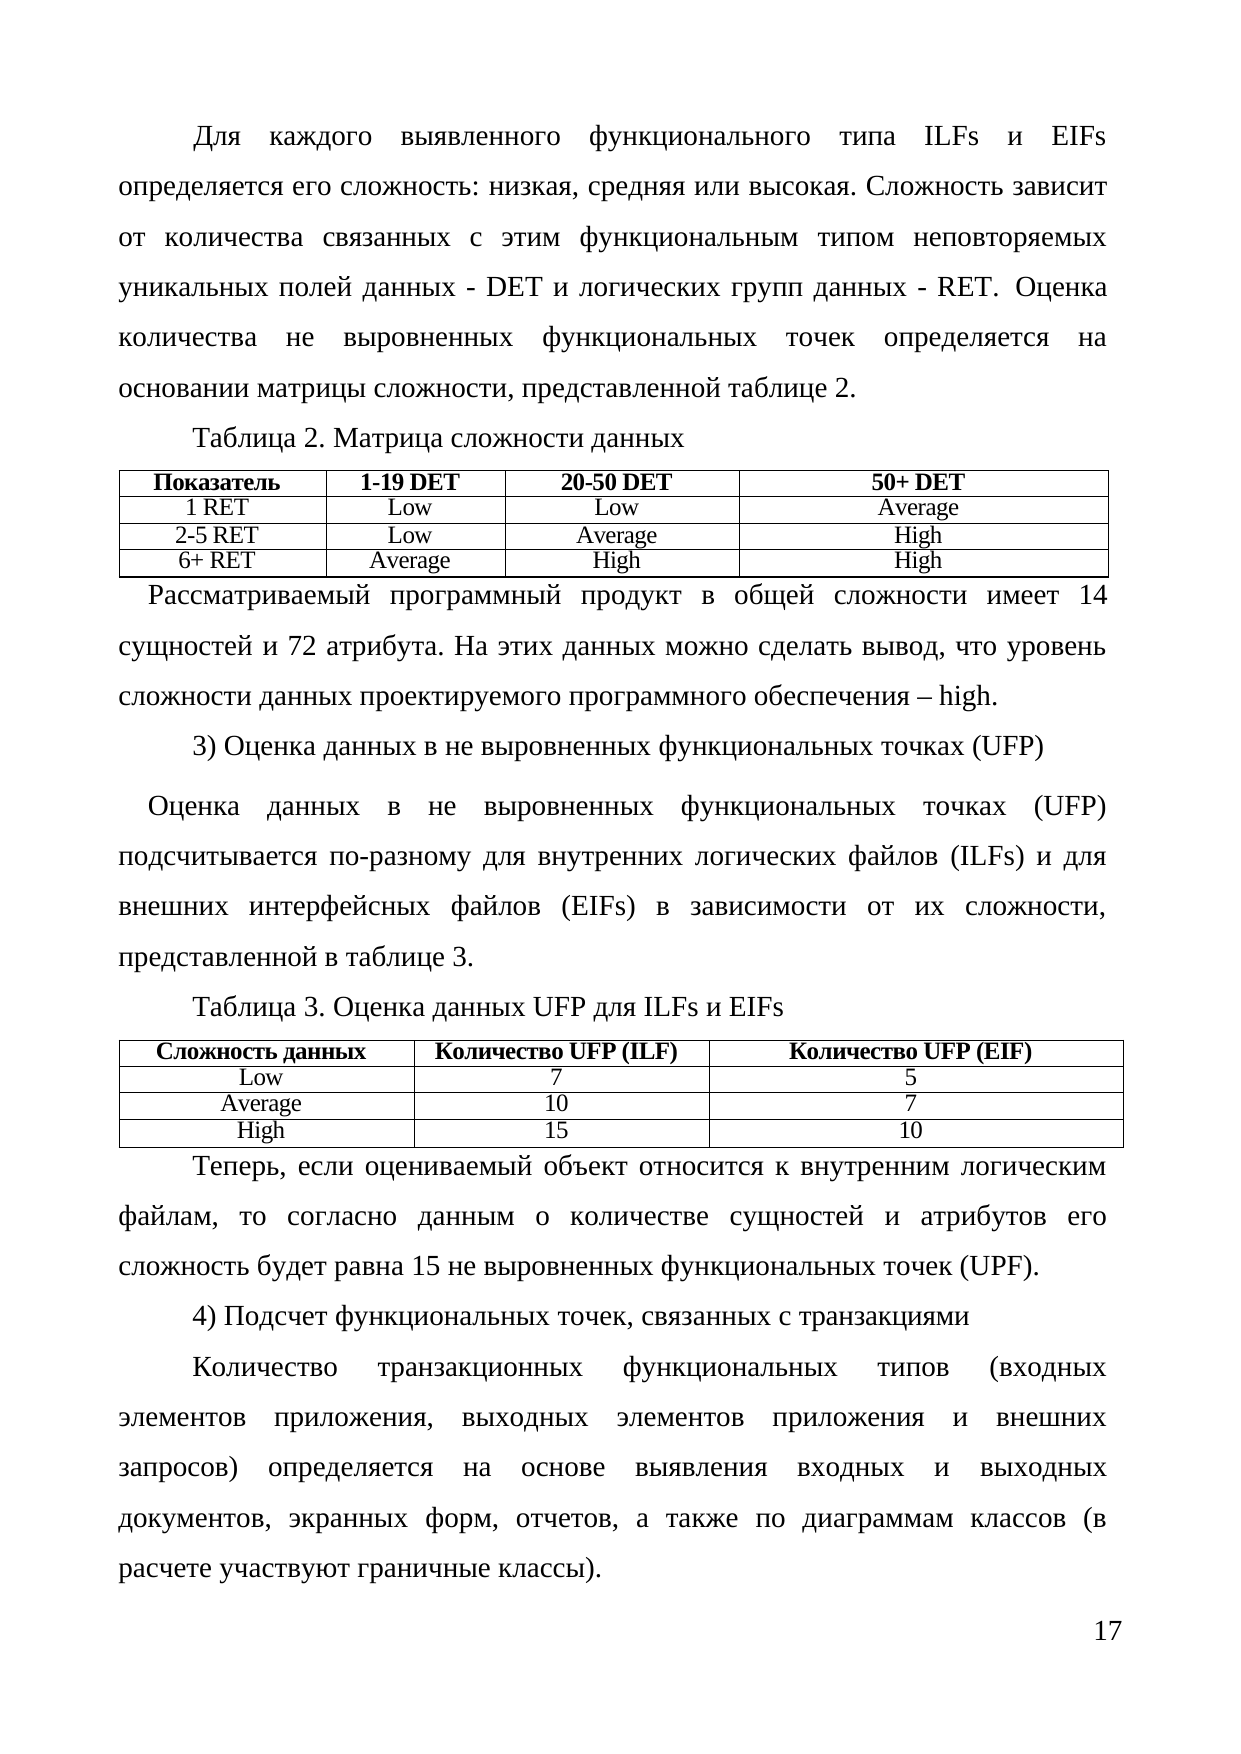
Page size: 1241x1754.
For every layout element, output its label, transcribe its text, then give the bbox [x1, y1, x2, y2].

text Таблица 3. Оценка данных UFP для ILFs и EIFs [118, 989, 1104, 1023]
table_cell High [506, 550, 739, 576]
table_cell Average [740, 497, 1108, 523]
text Рассматриваемый программный продукт в общей сложности имеет 14 сущностей и 72 атрибута. На этих данных можно сделать вывод, что уровень сложности данных проектируемого программного обеспечения – high. [118, 577, 1107, 712]
table_cell Low [120, 1067, 414, 1092]
table_cell 10 [415, 1093, 709, 1119]
table_cell Average [506, 524, 739, 549]
table_header 1-19 DET [327, 471, 505, 496]
table_cell 5 [710, 1067, 1123, 1092]
table_cell High [740, 524, 1108, 549]
table_cell High [740, 550, 1108, 576]
table_cell Low [327, 497, 505, 523]
table_cell 15 [415, 1120, 709, 1147]
table_header Сложность данных [120, 1041, 414, 1066]
table_header Количество UFP (ILF) [415, 1041, 709, 1066]
text Для каждого выявленного функционального типа ILFs и EIFs определяется его сложность: низкая, средняя или высокая. Сложность зависит от количества связанных с этим функциональным типом неповторяемых уникальных полей данных - DET и логических групп данных - RET. Оценка количества не выровненных функциональных точек определяется на основании матрицы сложности, представленной таблице 2. [118, 118, 1108, 403]
table_header Показатель [120, 471, 326, 496]
text Теперь, если оцениваемый объект относится к внутренним логическим файлам, то согласно данным о количестве сущностей и атрибутов его сложность будет равна 15 не выровненных функциональных точек (UPF). [118, 1148, 1107, 1282]
table_cell 7 [710, 1093, 1123, 1119]
text 3) Оценка данных в не выровненных функциональных точках (UFP) [118, 728, 1122, 762]
table_cell Average [327, 550, 505, 576]
table_cell 7 [415, 1067, 709, 1092]
table_cell 2-5 RET [120, 524, 326, 549]
table_cell Low [506, 497, 739, 523]
text 4) Подсчет функциональных точек, связанных с транзакциями [118, 1298, 1107, 1332]
table_cell High [120, 1120, 414, 1147]
text Таблица 2. Матрица сложности данных [118, 420, 1104, 453]
table_cell 1 RET [120, 497, 326, 523]
table_header 20-50 DET [506, 471, 739, 496]
text Количество транзакционных функциональных типов (входных элементов приложения, выходных элементов приложения и внешних запросов) определяется на основе выявления входных и выходных документов, экранных форм, отчетов, а также по диаграммам классов (в расчете участвуют граничные классы). [118, 1349, 1107, 1584]
table_cell Low [327, 524, 505, 549]
text Оценка данных в не выровненных функциональных точках (UFP) подсчитывается по-разному для внутренних логических файлов (ILFs) и для внешних интерфейсных файлов (EIFs) в зависимости от их сложности, представленной в таблице 3. [118, 788, 1107, 972]
table_header Количество UFP (EIF) [710, 1041, 1123, 1066]
table_cell Average [120, 1093, 414, 1119]
table_header 50+ DET [740, 471, 1108, 496]
table_cell 10 [710, 1120, 1123, 1147]
table_cell 6+ RET [120, 550, 326, 576]
